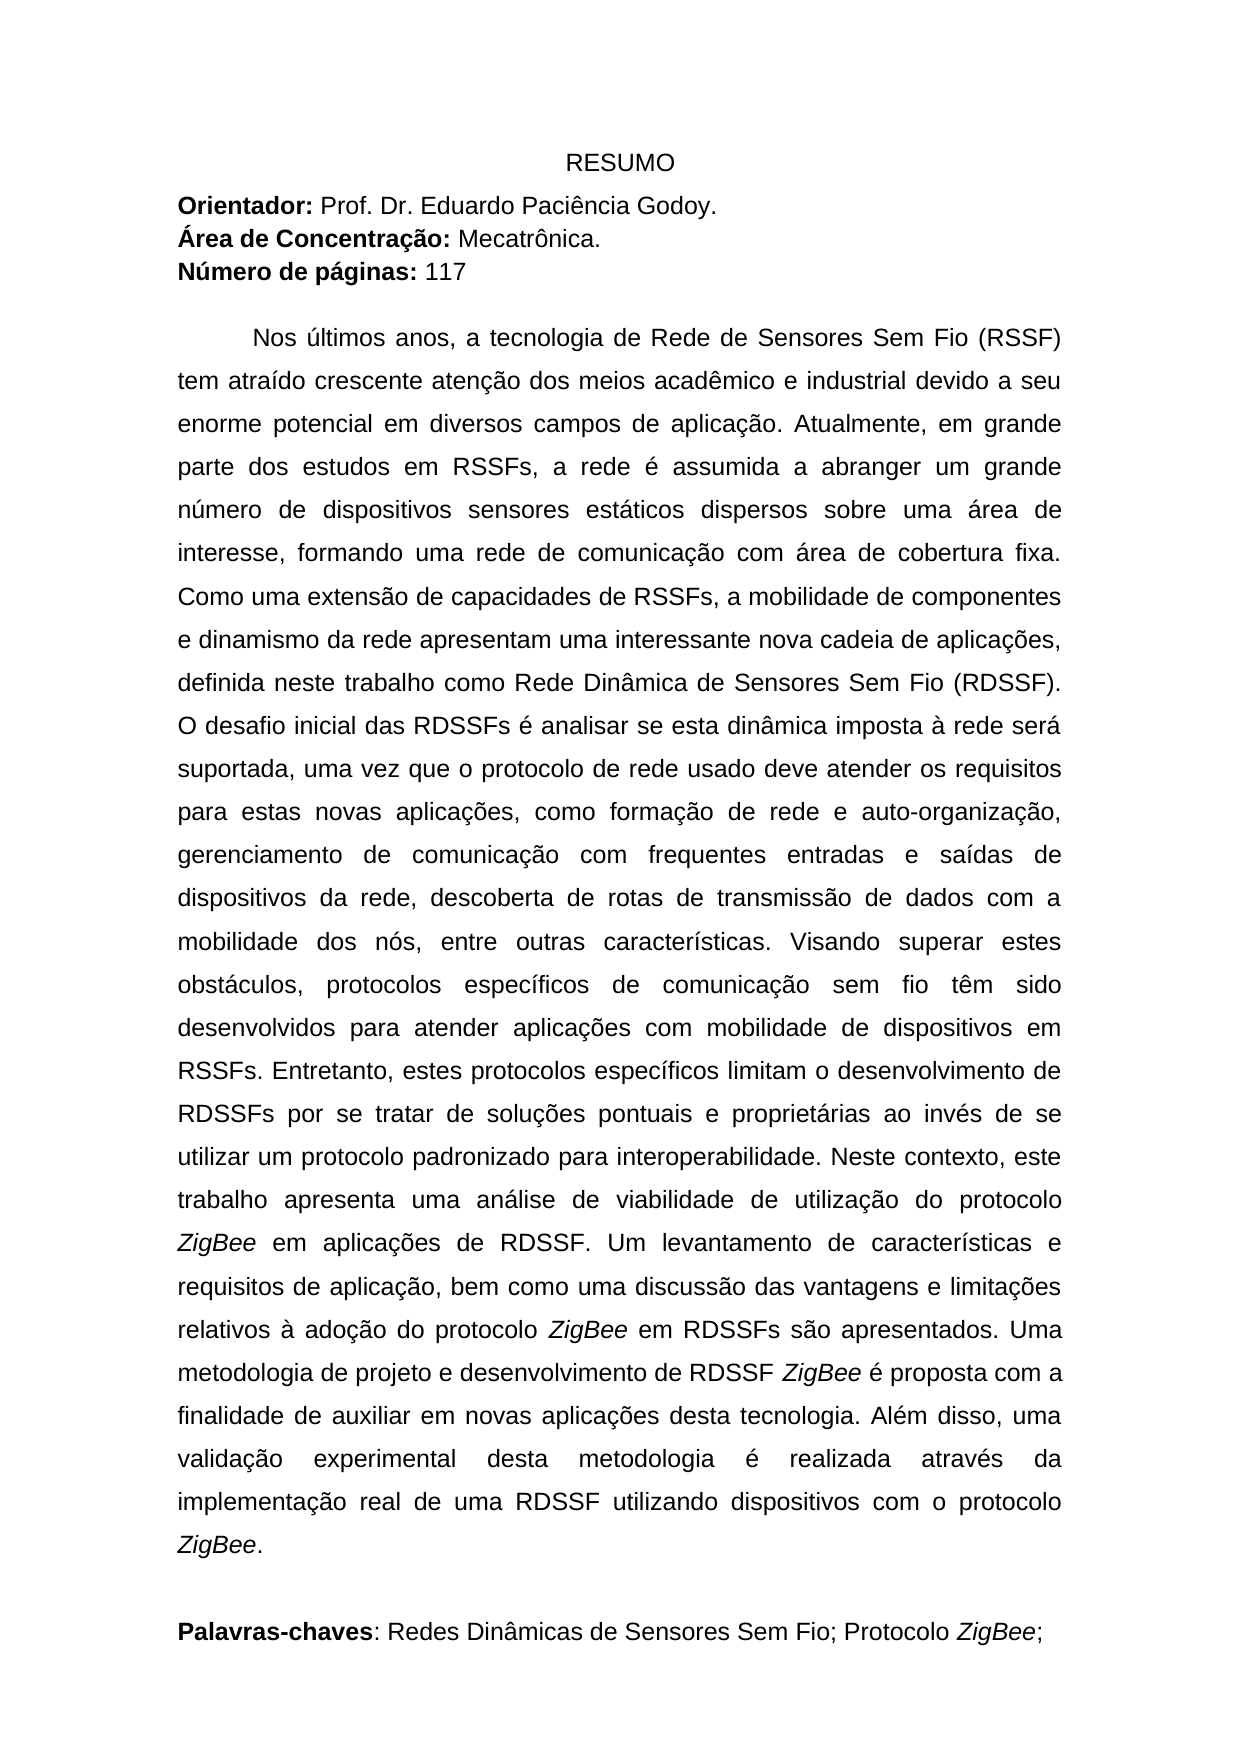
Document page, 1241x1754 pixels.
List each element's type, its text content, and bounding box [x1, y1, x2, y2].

text Orientador: Prof. Dr. Eduardo Paciência Godoy. [177, 191, 1063, 219]
text Área de Concentração: Mecatrônica. [177, 224, 1063, 252]
text Palavras-chaves: Redes Dinâmicas de Sensores Sem Fio; Protocolo ZigBee; [177, 1617, 1063, 1645]
text Número de páginas: 117 [177, 257, 1063, 286]
text Nos últimos anos, a tecnologia de Rede de Sensores Sem Fio (RSSF) tem atraído crescente atenção dos meios acadêmico e industrial devido a seu enorme potencial em diversos campos de aplicação. Atualmente, em grande parte dos estudos em RSSFs, a rede é assumida a abranger um grande número de dispositivos sensores estáticos dispersos sobre uma área de interesse, formando uma rede de comunicação com área de cobertura fixa. Como uma extensão de capacidades de RSSFs, a mobilidade de componentes e dinamismo da rede apresentam uma interessante nova cadeia de aplicações, definida neste trabalho como Rede Dinâmica de Sensores Sem Fio (RDSSF). O desafio inicial das RDSSFs é analisar se esta dinâmica imposta à rede será suportada, uma vez que o protocolo de rede usado deve atender os requisitos para estas novas aplicações, como formação de rede e auto-organização, gerenciamento de comunicação com frequentes entradas e saídas de dispositivos da rede, descoberta de rotas de transmissão de dados com a mobilidade dos nós, entre outras características. Visando superar estes obstáculos, protocolos específicos de comunicação sem fio têm sido desenvolvidos para atender aplicações com mobilidade de dispositivos em RSSFs. Entretanto, estes protocolos específicos limitam o desenvolvimento de RDSSFs por se tratar de soluções pontuais e proprietárias ao invés de se utilizar um protocolo padronizado para interoperabilidade. Neste contexto, este trabalho apresenta uma análise de viabilidade de utilização do protocolo ZigBee em aplicações de RDSSF. Um levantamento de características e requisitos de aplicação, bem como uma discussão das vantagens e limitações relativos à adoção do protocolo ZigBee em RDSSFs são apresentados. Uma metodologia de projeto e desenvolvimento de RDSSF ZigBee é proposta com a finalidade de auxiliar em novas aplicações desta tecnologia. Além disso, uma validação experimental desta metodologia é realizada através da implementação real de uma RDSSF utilizando dispositivos com o protocolo ZigBee. [177, 323, 1063, 1559]
text RESUMO [177, 148, 1063, 176]
